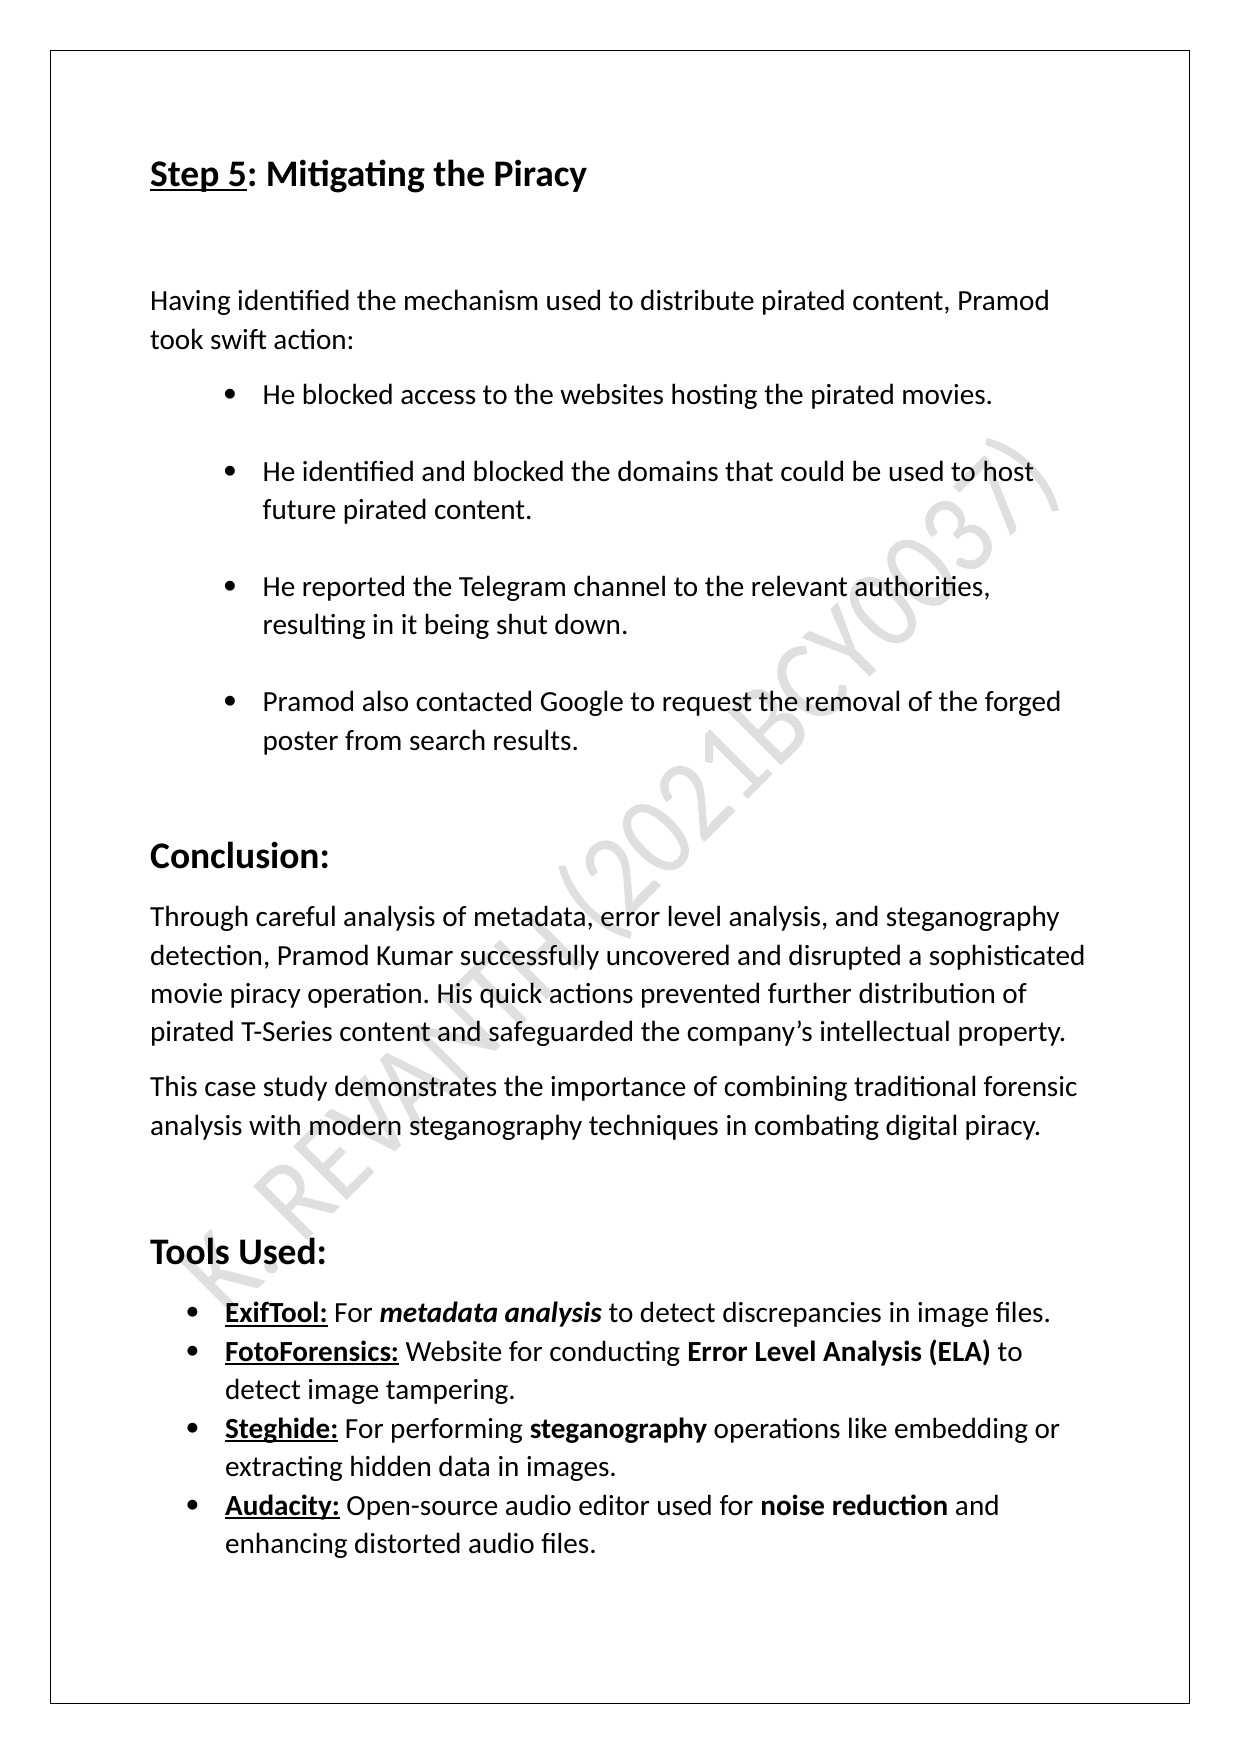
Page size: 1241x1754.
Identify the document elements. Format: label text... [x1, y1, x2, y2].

list ExifTool: For metadata analysis to detect discrepancies in image files. [187, 1294, 1090, 1330]
text This case study demonstrates the importance of combining traditional forensic analysis with modern steganography techniques in combating digital piracy. [150, 1068, 1090, 1143]
list Audacity: Open-source audio editor used for noise reduction and enhancing distorted audio files. [187, 1487, 1090, 1561]
list Steghide: For performing steganography operations like embedding or extracting hidden data in images. [187, 1410, 1090, 1484]
list He blocked access to the websites hosting the pirated movies. [225, 376, 1090, 411]
list He identified and blocked the domains that could be used to host future pirated content. [225, 453, 1090, 527]
list He reported the Telegram channel to the relevant authorities, resulting in it being shut down. [225, 568, 1090, 642]
text Through careful analysis of metadata, error level analysis, and steganography detection, Pramod Kumar successfully uncovered and disrupted a sophisticated movie piracy operation. His quick actions prevented further distribution of pirated T-Series content and safeguarded the company’s intellectual property. [150, 898, 1090, 1049]
list FotoForensics: Website for conducting Error Level Analysis (ELA) to detect image tampering. [187, 1333, 1090, 1407]
text Having identified the mechanism used to distribute pirated content, Pramod took swift action: [150, 282, 1090, 356]
text Conclusion: [150, 832, 1090, 878]
text Step 5: Mitigating the Piracy [150, 150, 1090, 196]
list Pramod also contacted Google to request the removal of the forged poster from search results. [225, 683, 1090, 757]
text Tools Used: [150, 1228, 1090, 1274]
